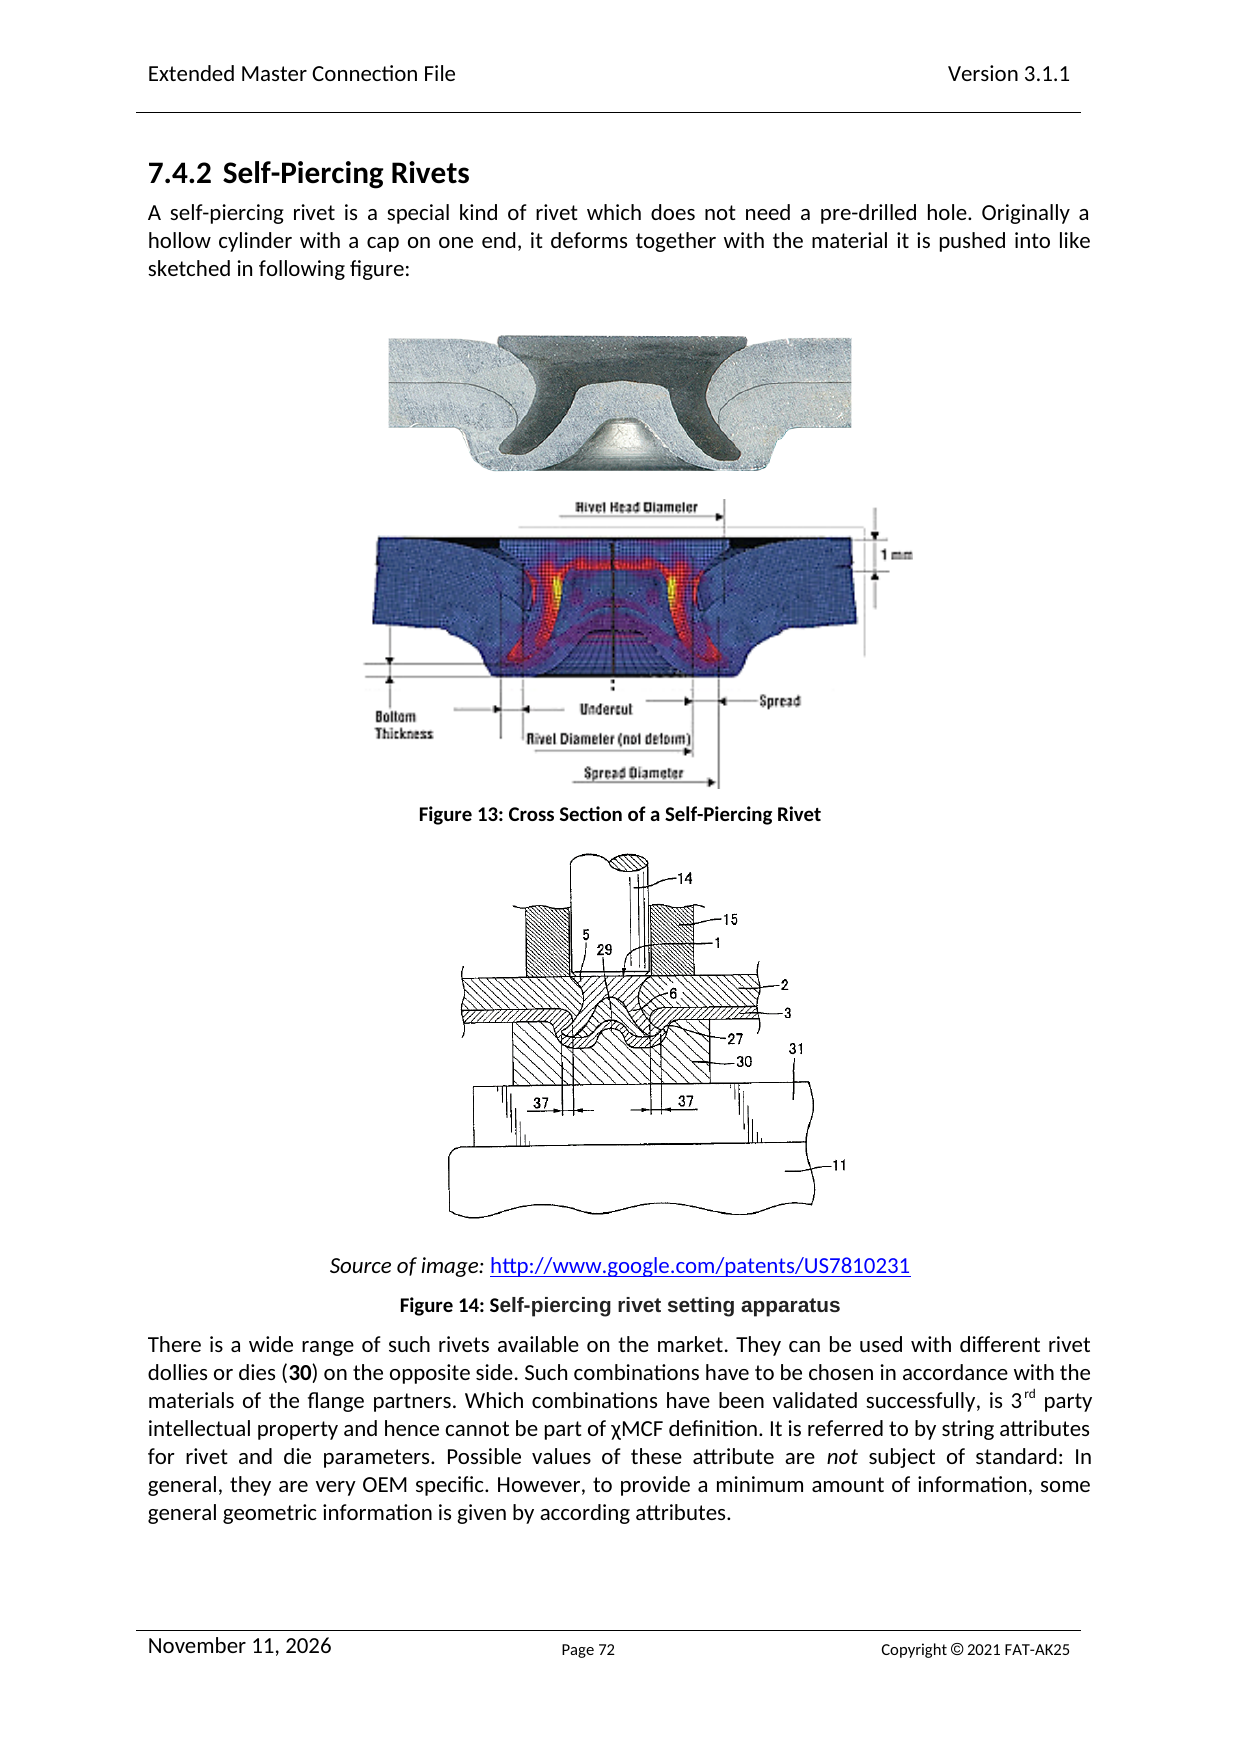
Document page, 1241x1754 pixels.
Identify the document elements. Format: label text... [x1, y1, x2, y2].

text A self-piercing rivet is a special kind of rivet which does not need a pre-drilled hole. Originally a hollow cylinder with a cap on one end, it deforms together with the material it is pushed into like sketched in following figure: [148, 198, 1092, 282]
text There is a wide range of such rivets available on the market. They can be used with different rivet dollies or dies (30) on the opposite side. Such combinations have to be chosen in accordance with the materials of the flange partners. Which combinations have been validated successfully, is 3rd party intellectual property and hence cannot be part of χMCF definition. It is referred to by string attributes for rivet and die parameters. Possible values of these attribute are not subject of standard: In general, they are very OEM specific. However, to provide a minimum amount of information, some general geometric information is given by according attributes. [148, 1330, 1092, 1526]
subtitle Self-Piercing Rivets [148, 154, 1092, 192]
text Source of image: http://www.google.com/patents/US7810231 [148, 1252, 1092, 1280]
picture [430, 838, 847, 1240]
picture [388, 335, 852, 488]
picture [360, 499, 913, 789]
text Figure 14: Self-piercing rivet setting apparatus [148, 1292, 1092, 1318]
text Figure 13: Cross Section of a Self-Piercing Rivet [148, 801, 1092, 826]
